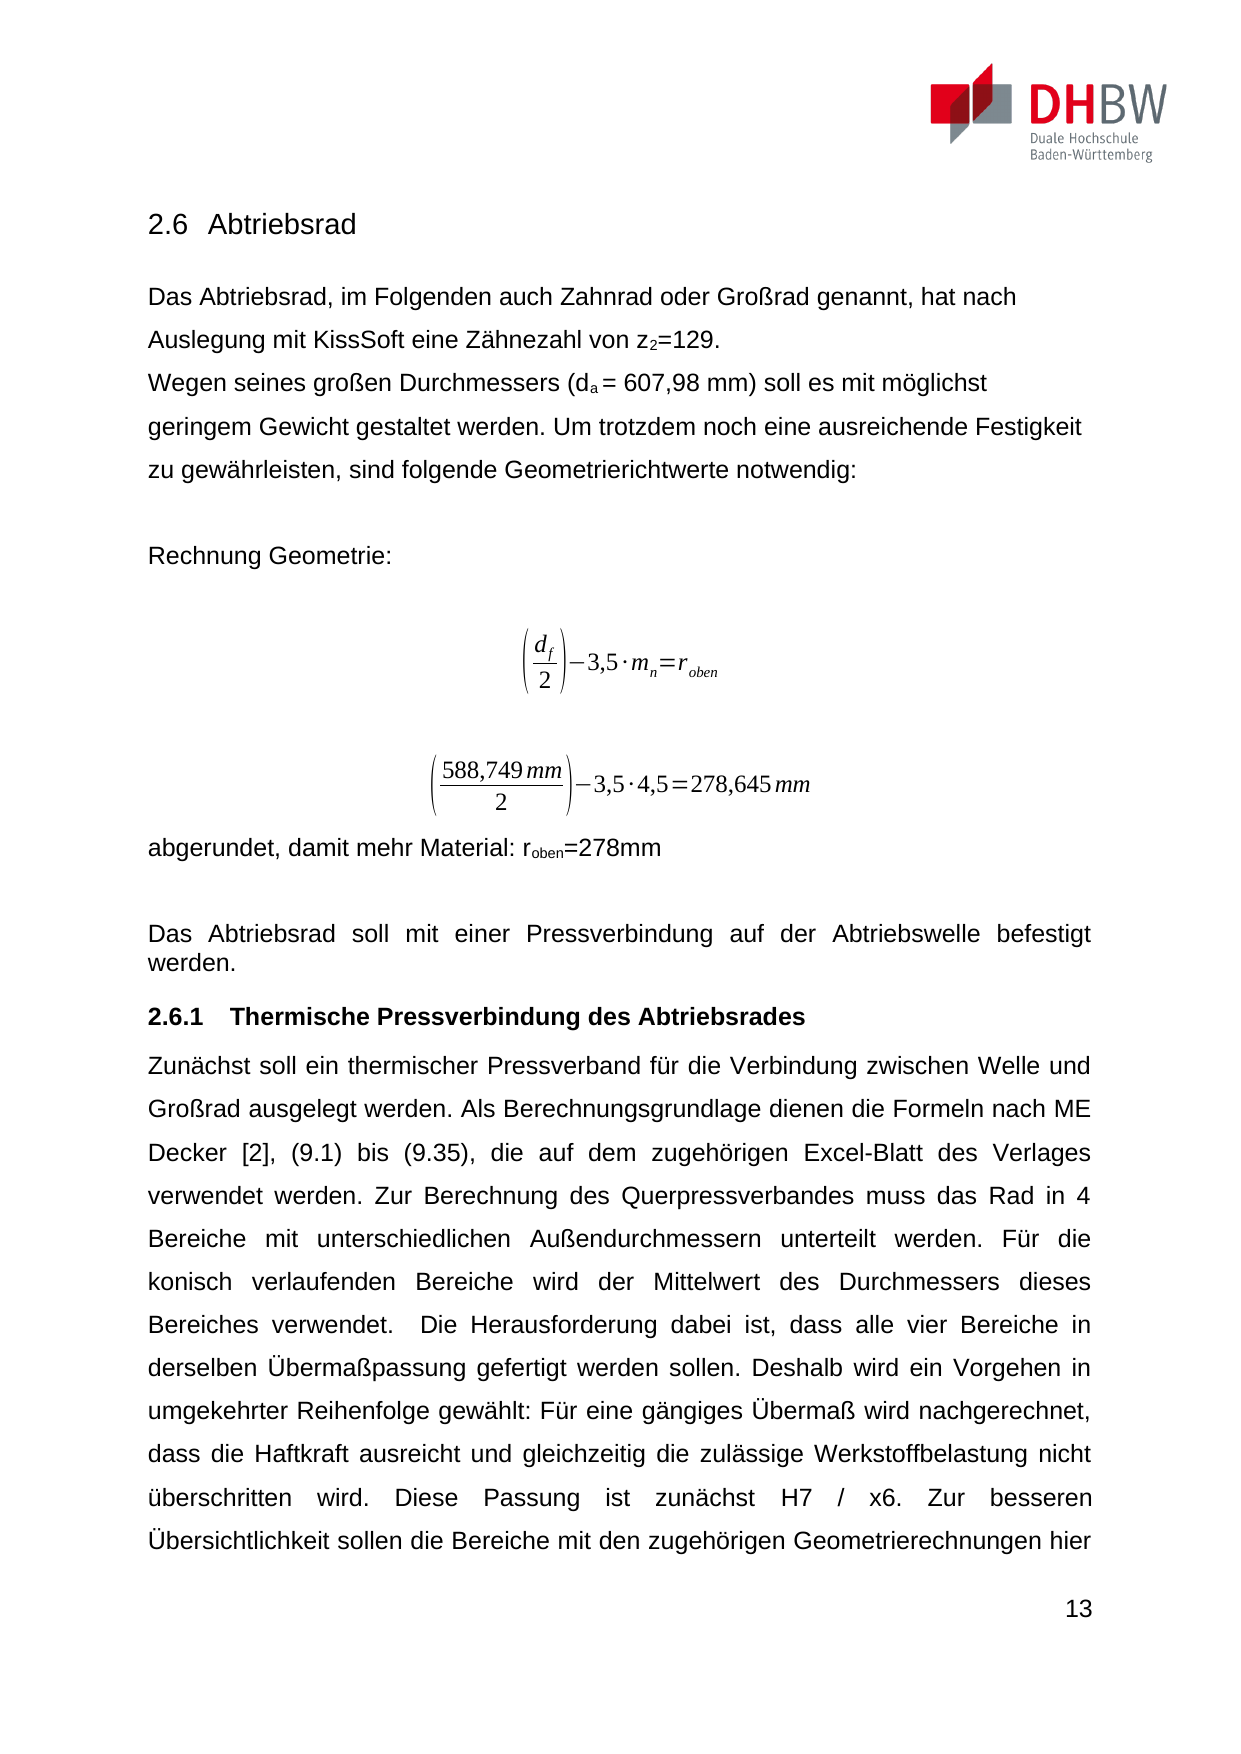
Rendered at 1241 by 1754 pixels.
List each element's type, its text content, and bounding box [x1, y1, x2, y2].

text Das Abtriebsrad soll mit einer Pressverbindung auf der Abtriebswelle befestigt werden. [148, 919, 1092, 977]
text Rechnung Geometrie: [148, 541, 1092, 569]
text Das Abtriebsrad, im Folgenden auch Zahnrad oder Großrad genannt, hat nach Auslegung mit KissSoft eine Zähnezahl von z2=129. [148, 282, 1092, 354]
text Wegen seines großen Durchmessers (da = 607,98 mm) soll es mit möglichst geringem Gewicht gestaltet werden. Um trotzdem noch eine ausreichende Festigkeit zu gewährleisten, sind folgende Geometrierichtwerte notwendig: [148, 368, 1092, 483]
picture [930, 63, 1167, 163]
text abgerundet, damit mehr Material: roben=278mm [148, 833, 1092, 862]
subtitle Abtriebsrad [148, 207, 1092, 240]
subtitle Thermische Pressverbindung des Abtriebsrades [148, 1002, 1092, 1031]
